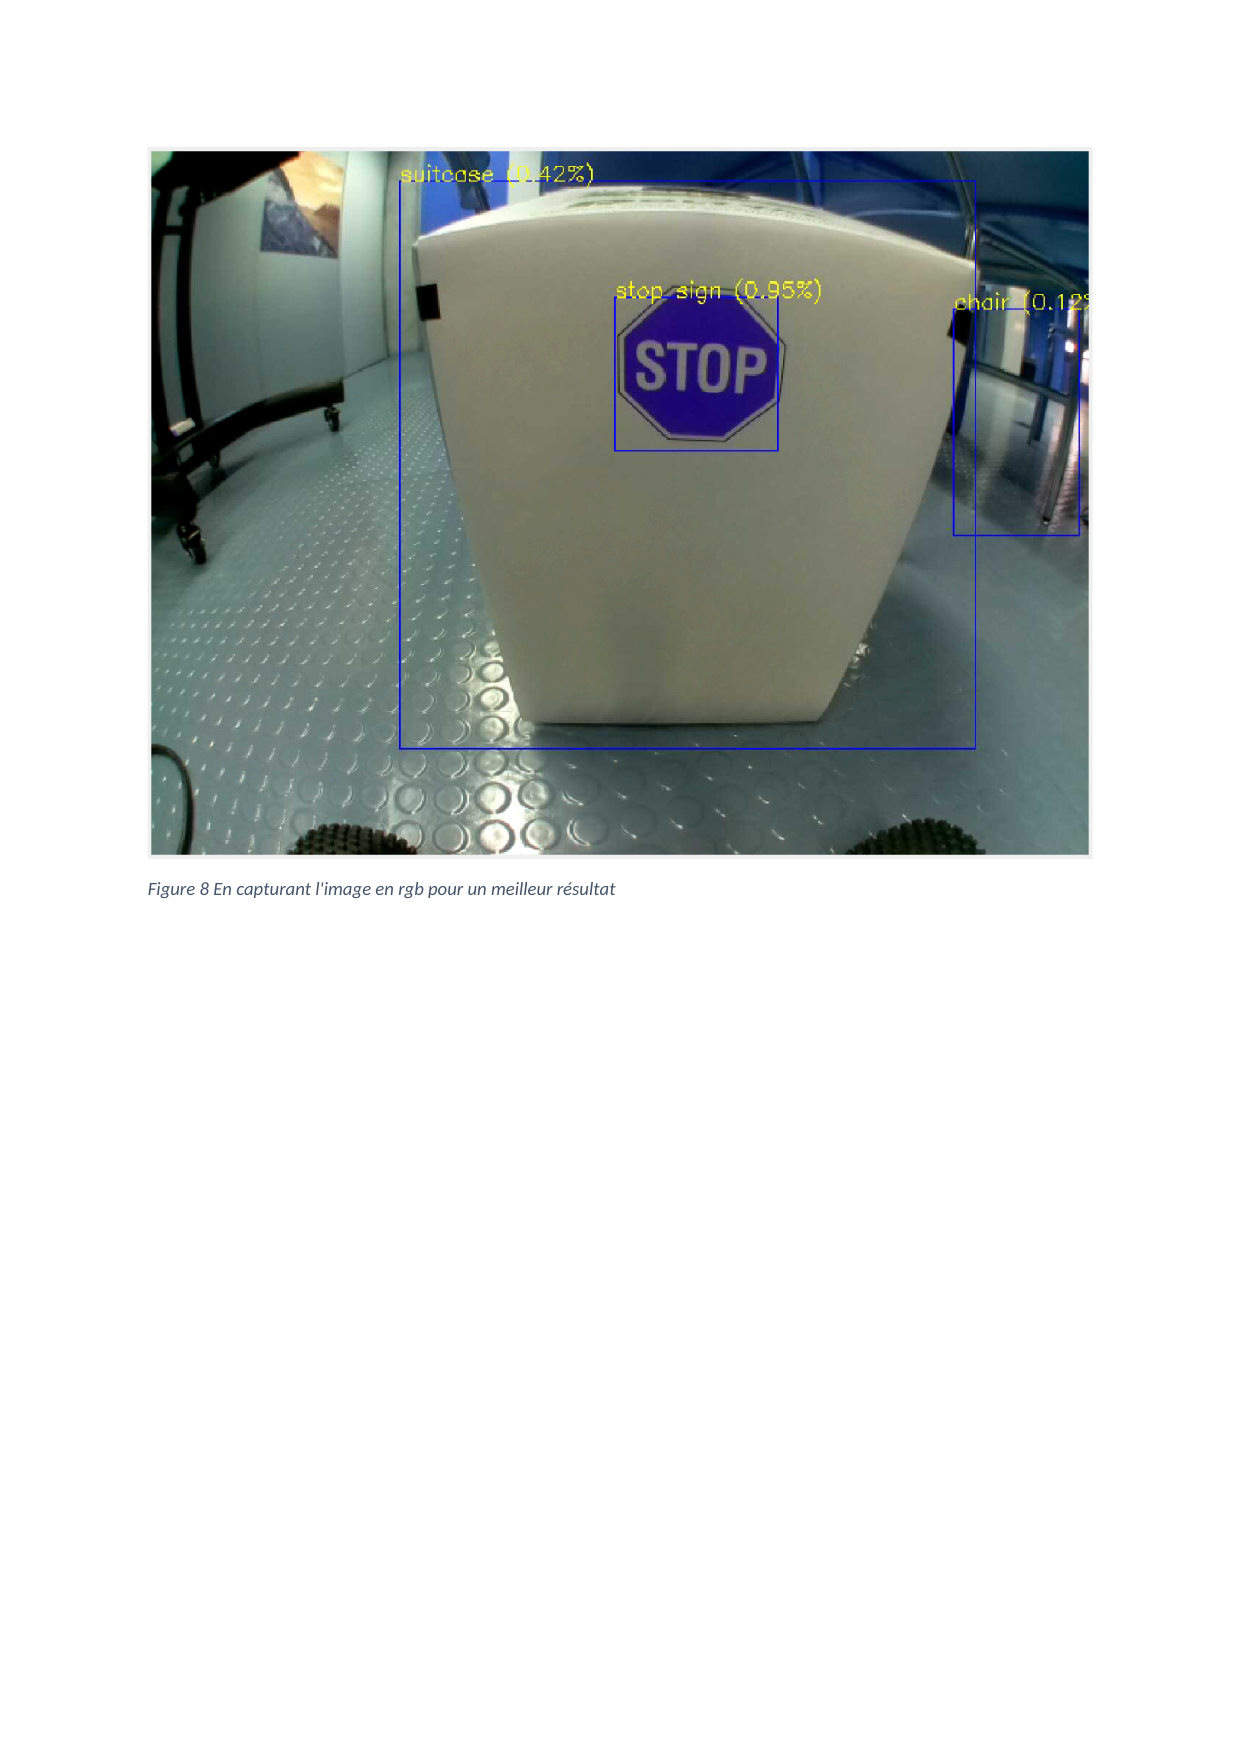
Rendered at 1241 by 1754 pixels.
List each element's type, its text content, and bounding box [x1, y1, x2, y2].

picture [147, 147, 1093, 859]
text Figure 8 En capturant l'image en rgb pour un meilleur résultat [148, 877, 1093, 900]
